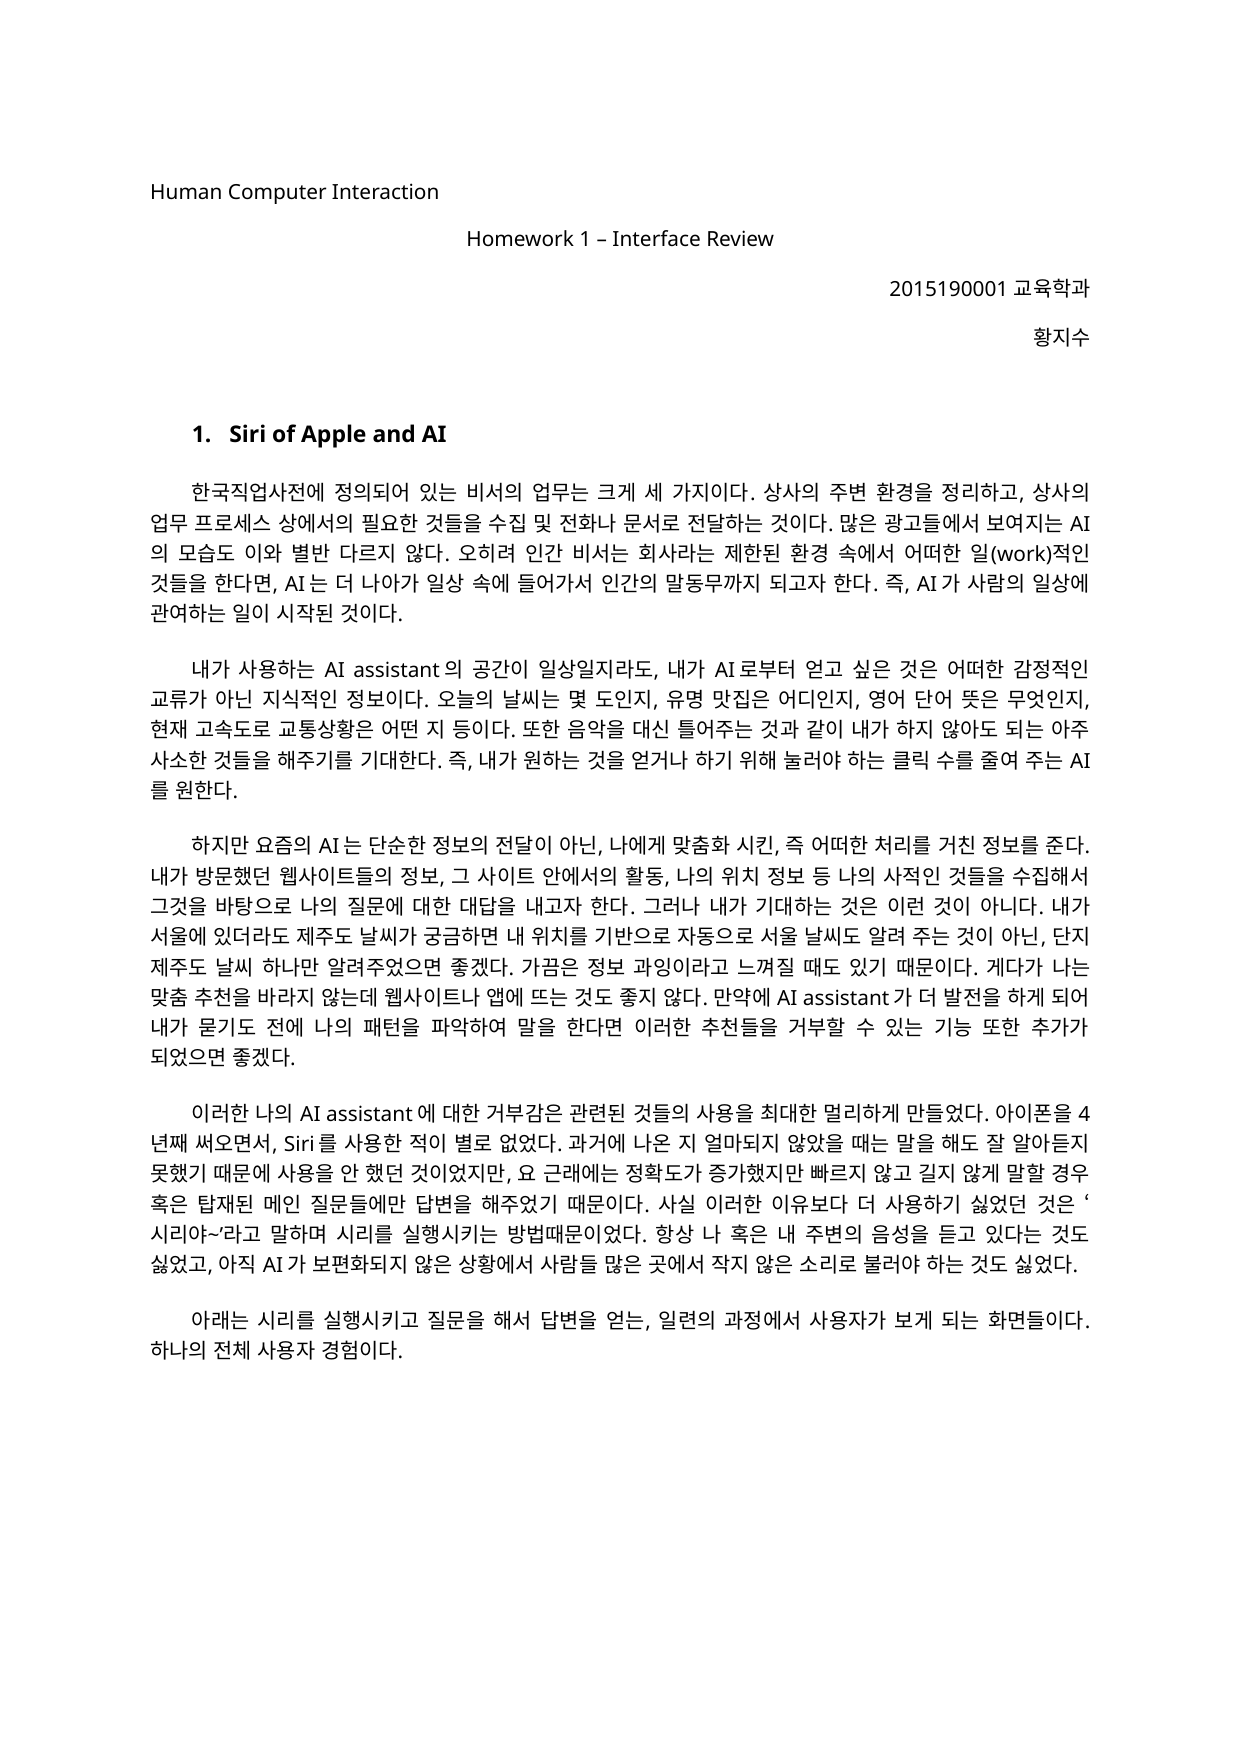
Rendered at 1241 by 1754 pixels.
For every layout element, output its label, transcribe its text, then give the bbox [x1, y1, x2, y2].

text 하지만 요즘의 AI는 단순한 정보의 전달이 아닌, 나에게 맞춤화 시킨, 즉 어떠한 처리를 거친 정보를 준다. 내가 방문했던 웹사이트들의 정보, 그 사이트 안에서의 활동, 나의 위치 정보 등 나의 사적인 것들을 수집해서 그것을 바탕으로 나의 질문에 대한 대답을 내고자 한다. 그러나 내가 기대하는 것은 이런 것이 아니다. 내가 서울에 있더라도 제주도 날씨가 궁금하면 내 위치를 기반으로 자동으로 서울 날씨도 알려 주는 것이 아닌, 단지 제주도 날씨 하나만 알려주었으면 좋겠다. 가끔은 정보 과잉이라고 느껴질 때도 있기 때문이다. 게다가 나는 맞춤 추천을 바라지 않는데 웹사이트나 앱에 뜨는 것도 좋지 않다. 만약에 AI assistant가 더 발전을 하게 되어 내가 묻기도 전에 나의 패턴을 파악하여 말을 한다면 이러한 추천들을 거부할 수 있는 기능 또한 추가가 되었으면 좋겠다. [150, 829, 1090, 1072]
text Human Computer Interaction [150, 177, 1090, 206]
text 아래는 시리를 실행시키고 질문을 해서 답변을 얻는, 일련의 과정에서 사용자가 보게 되는 화면들이다. 하나의 전체 사용자 경험이다. [150, 1304, 1090, 1364]
text 내가 사용하는 AI assistant의 공간이 일상일지라도, 내가 AI로부터 얻고 싶은 것은 어떠한 감정적인 교류가 아닌 지식적인 정보이다. 오늘의 날씨는 몇 도인지, 유명 맛집은 어디인지, 영어 단어 뜻은 무엇인지, 현재 고속도로 교통상황은 어떤 지 등이다. 또한 음악을 대신 틀어주는 것과 같이 내가 하지 않아도 되는 아주 사소한 것들을 해주기를 기대한다. 즉, 내가 원하는 것을 얻거나 하기 위해 눌러야 하는 클릭 수를 줄여 주는 AI를 원한다. [150, 653, 1090, 804]
text Homework 1 – Interface Review [150, 224, 1090, 253]
text 한국직업사전에 정의되어 있는 비서의 업무는 크게 세 가지이다. 상사의 주변 환경을 정리하고, 상사의 업무 프로세스 상에서의 필요한 것들을 수집 및 전화나 문서로 전달하는 것이다. 많은 광고들에서 보여지는 AI의 모습도 이와 별반 다르지 않다. 오히려 인간 비서는 회사라는 제한된 환경 속에서 어떠한 일(work)적인 것들을 한다면, AI는 더 나아가 일상 속에 들어가서 인간의 말동무까지 되고자 한다. 즉, AI가 사람의 일상에 관여하는 일이 시작된 것이다. [150, 476, 1090, 628]
text 황지수 [150, 321, 1090, 351]
list Siri of Apple and AI [192, 418, 1090, 449]
text 2015190001 교육학과 [150, 272, 1090, 302]
text 이러한 나의 AI assistant에 대한 거부감은 관련된 것들의 사용을 최대한 멀리하게 만들었다. 아이폰을 4년째 써오면서, Siri를 사용한 적이 별로 없었다. 과거에 나온 지 얼마되지 않았을 때는 말을 해도 잘 알아듣지 못했기 때문에 사용을 안 했던 것이었지만, 요 근래에는 정확도가 증가했지만 빠르지 않고 길지 않게 말할 경우 혹은 탑재된 메인 질문들에만 답변을 해주었기 때문이다. 사실 이러한 이유보다 더 사용하기 싫었던 것은 ‘시리야~’라고 말하며 시리를 실행시키는 방법때문이었다. 항상 나 혹은 내 주변의 음성을 듣고 있다는 것도 싫었고, 아직 AI가 보편화되지 않은 상황에서 사람들 많은 곳에서 작지 않은 소리로 불러야 하는 것도 싫었다. [150, 1097, 1090, 1279]
